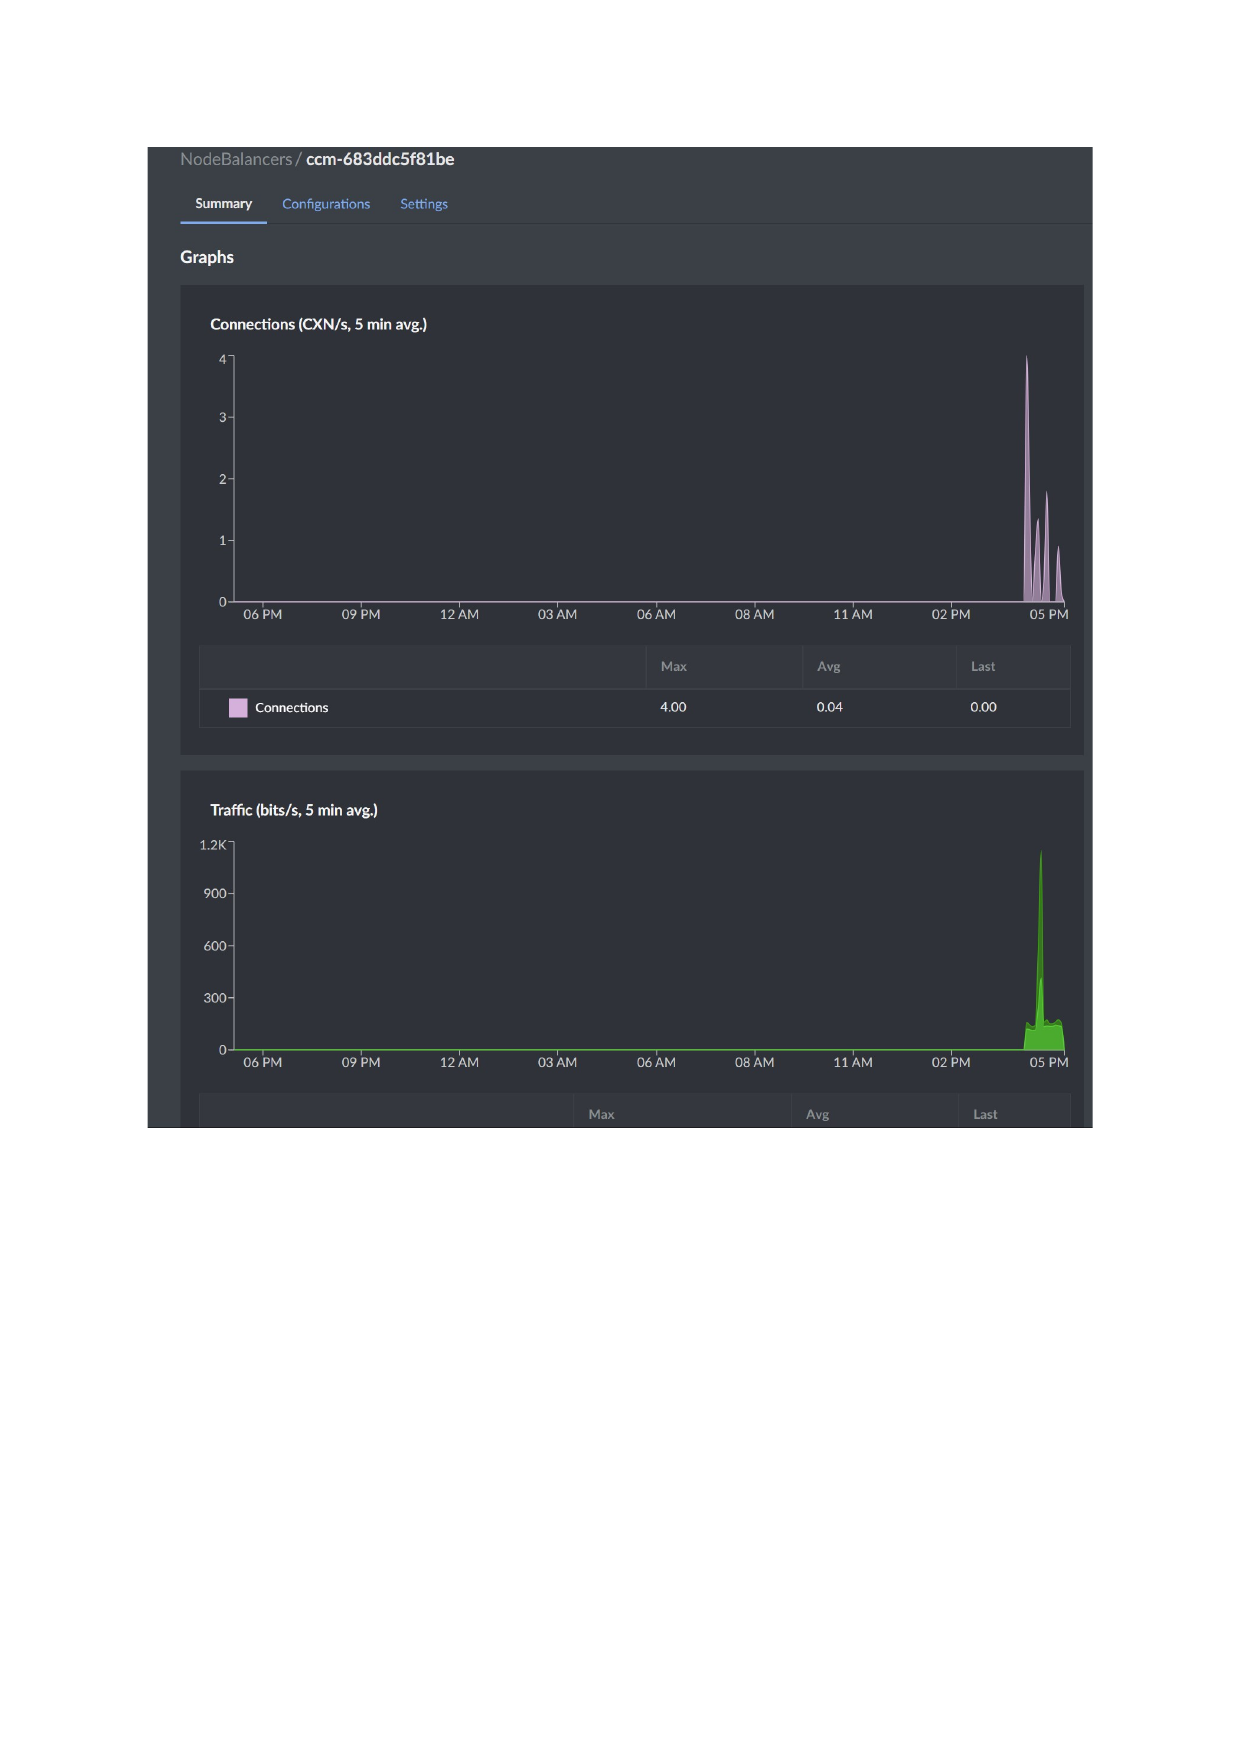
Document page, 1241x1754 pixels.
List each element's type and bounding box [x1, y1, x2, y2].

picture [147, 147, 1093, 1128]
